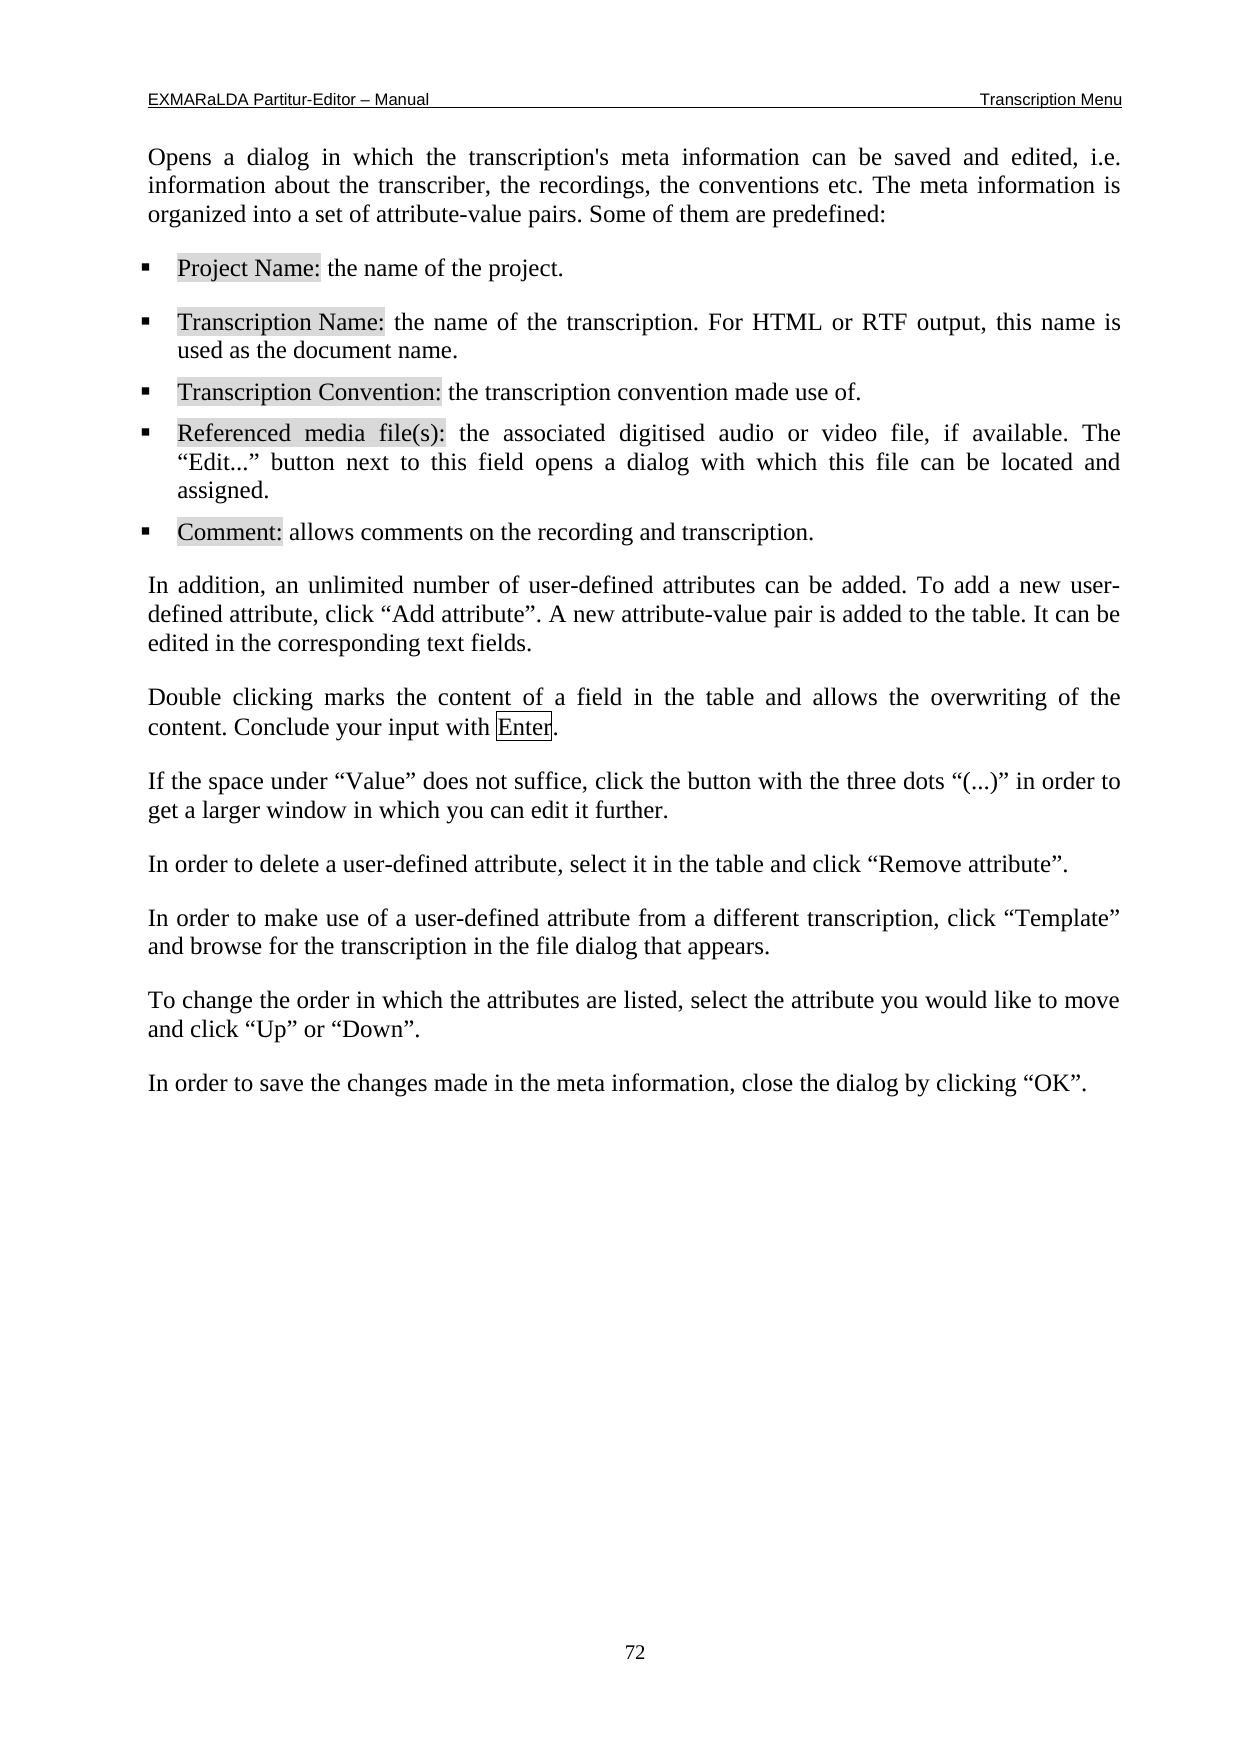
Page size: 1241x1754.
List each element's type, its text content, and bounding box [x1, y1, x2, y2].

text Double clicking marks the content of a field in the table and allows the overwriting of the content. Conclude your input with Enter. [148, 682, 1122, 741]
text Project Name: the name of the project. [321, 253, 1122, 282]
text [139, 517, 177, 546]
text In order to delete a user-defined attribute, select it in the table and click “Remove attribute”. [148, 849, 1122, 878]
text Comment: allows comments on the recording and transcription. [283, 517, 1122, 546]
text Opens a dialog in which the transcription's meta information can be saved and edited, i.e. information about the transcriber, the recordings, the conventions etc. The meta information is organized into a set of attribute-value pairs. Some of them are predefined: [148, 142, 1122, 228]
text Referenced media file(s): the associated digitised audio or video file, if available. The “Edit...” button next to this field opens a dialog with which this file can be located and assigned. [139, 418, 1122, 504]
text If the space under “Value” does not suffice, click the button with the three dots “(...)” in order to get a larger window in which you can edit it further. [148, 766, 1122, 824]
text In order to make use of a user-defined attribute from a different transcription, click “Template” and browse for the transcription in the file dialog that appears. [148, 903, 1122, 960]
text In order to save the changes made in the meta information, close the dialog by clicking “OK”. [148, 1068, 1122, 1096]
text In addition, an unlimited number of user-defined attributes can be added. To add a new user-defined attribute, click “Add attribute”. A new attribute-value pair is added to the table. It can be edited in the corresponding text fields. [148, 571, 1122, 657]
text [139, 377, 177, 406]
text Transcription Name: the name of the transcription. For HTML or RTF output, this name is used as the document name. [139, 307, 1122, 364]
text Transcription Convention: the transcription convention made use of. [442, 377, 1122, 406]
text To change the order in which the attributes are listed, select the attribute you would like to move and click “Up” or “Down”. [148, 985, 1122, 1043]
